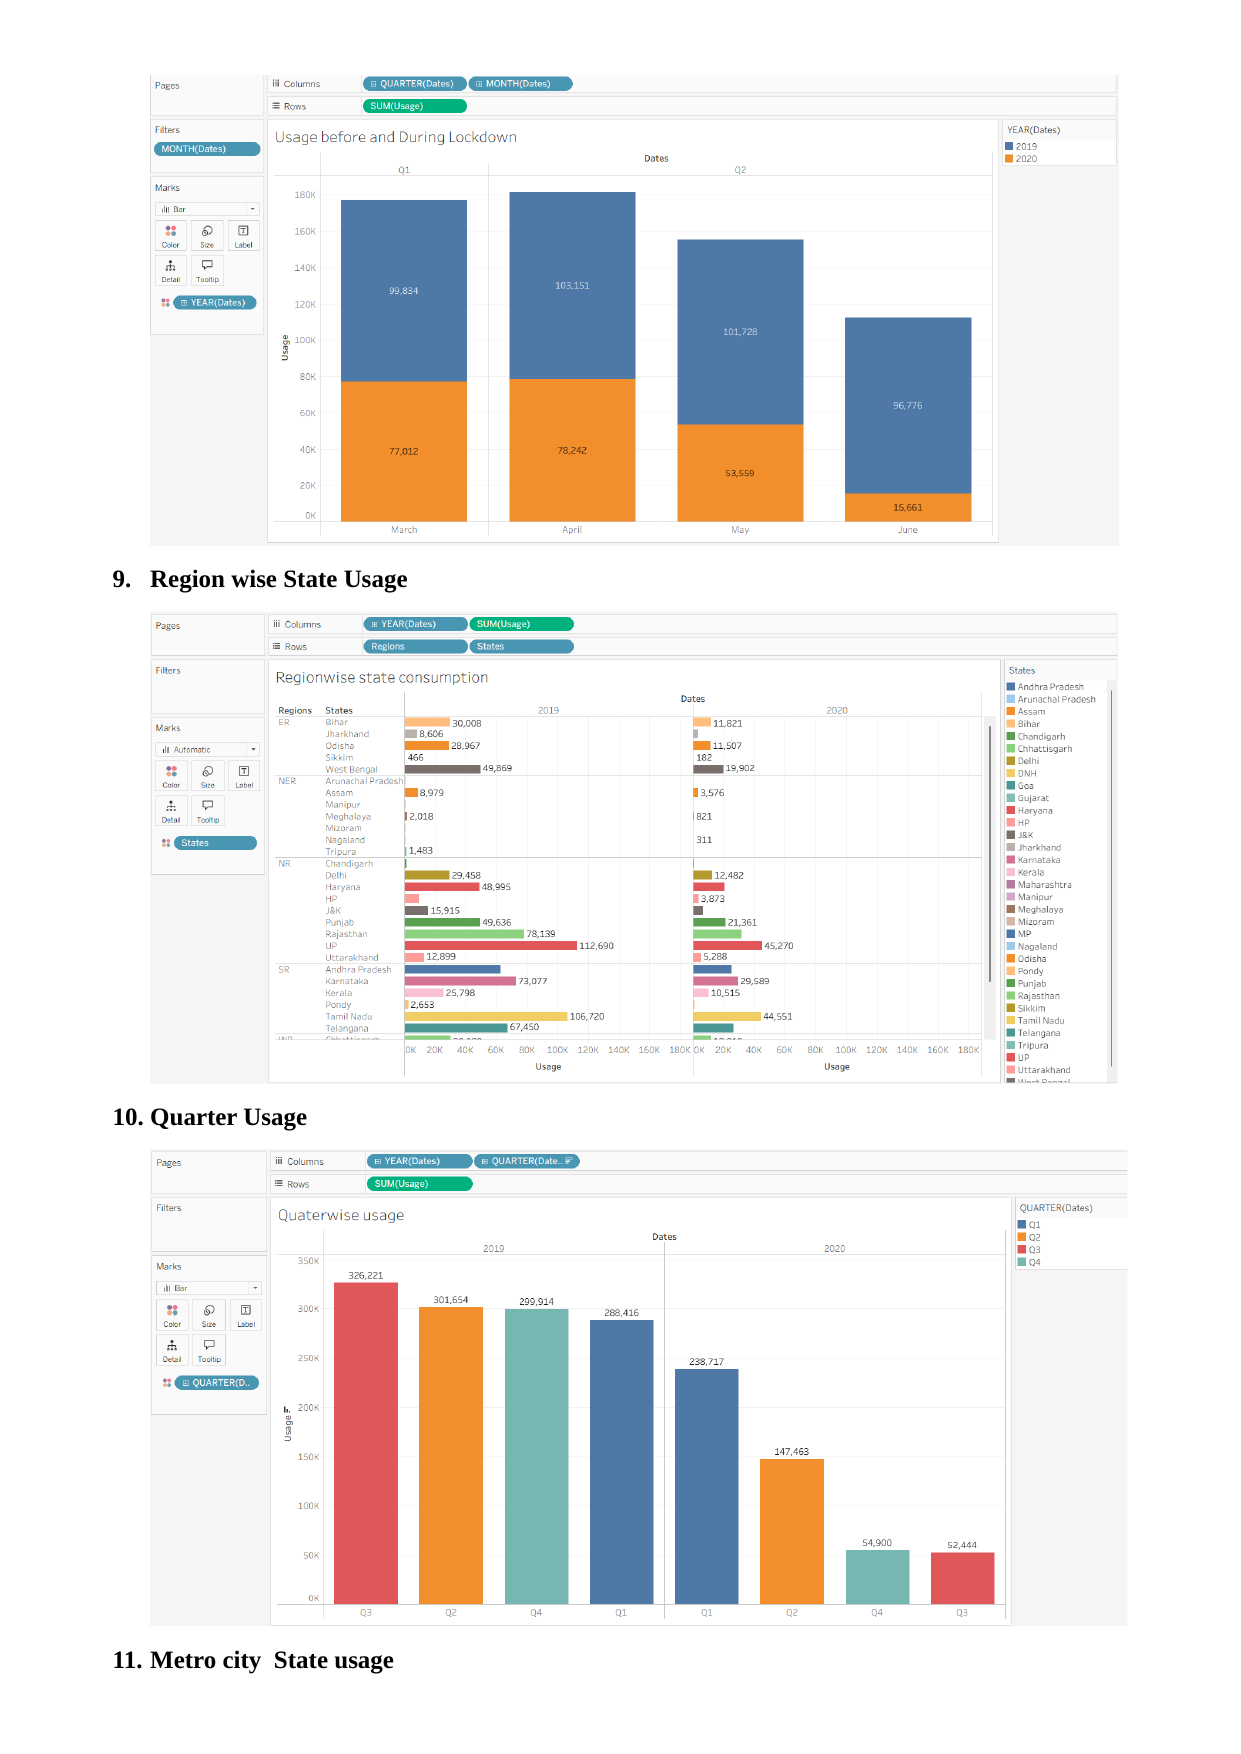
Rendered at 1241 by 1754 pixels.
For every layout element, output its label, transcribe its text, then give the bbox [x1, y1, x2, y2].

picture [150, 612, 1118, 1084]
list Quarter Usage [112, 1102, 1165, 1131]
list Metro city State usage [112, 1645, 1165, 1674]
picture [150, 1149, 1128, 1626]
picture [150, 75, 1119, 546]
list Region wise State Usage [112, 564, 1165, 593]
